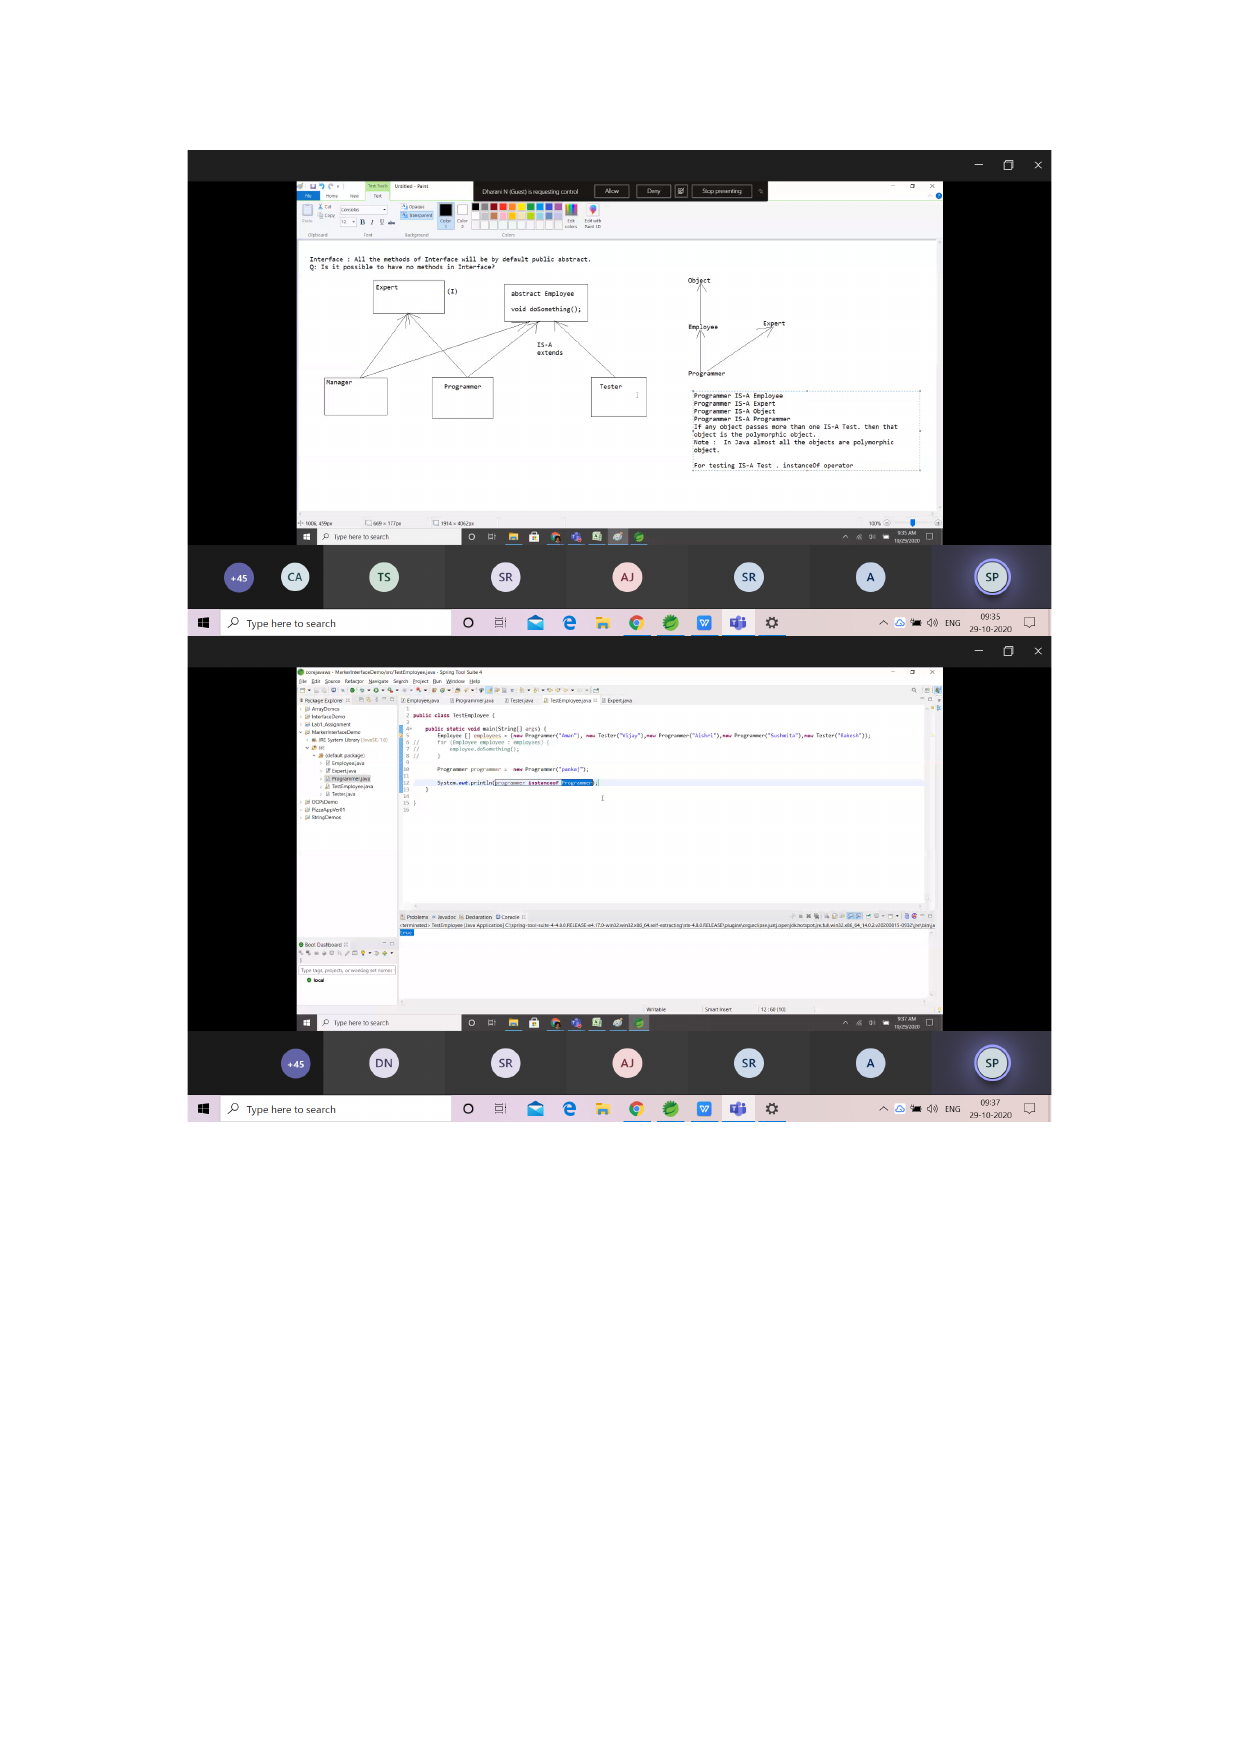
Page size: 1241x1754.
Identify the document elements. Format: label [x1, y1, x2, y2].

picture [187, 150, 1052, 1122]
